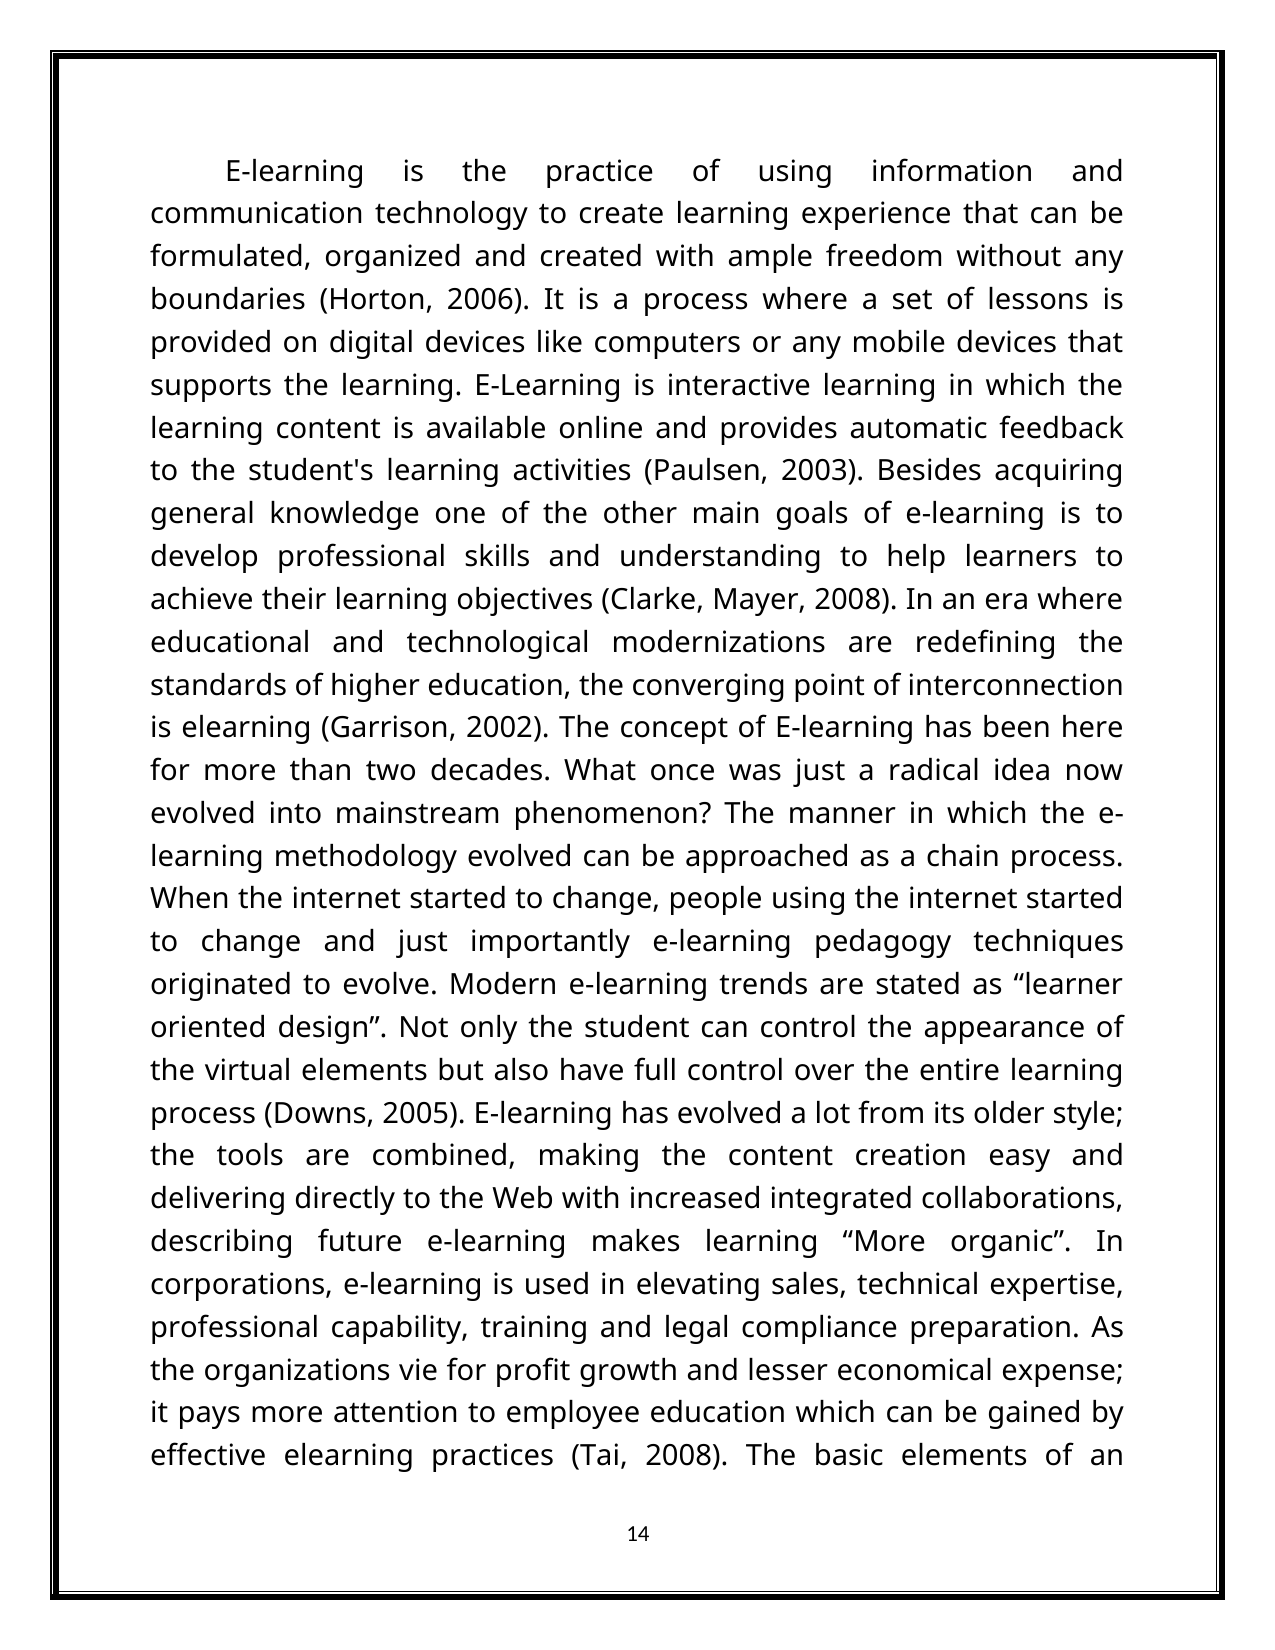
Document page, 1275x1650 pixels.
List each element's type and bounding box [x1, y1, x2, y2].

text [150, 150, 1125, 1474]
